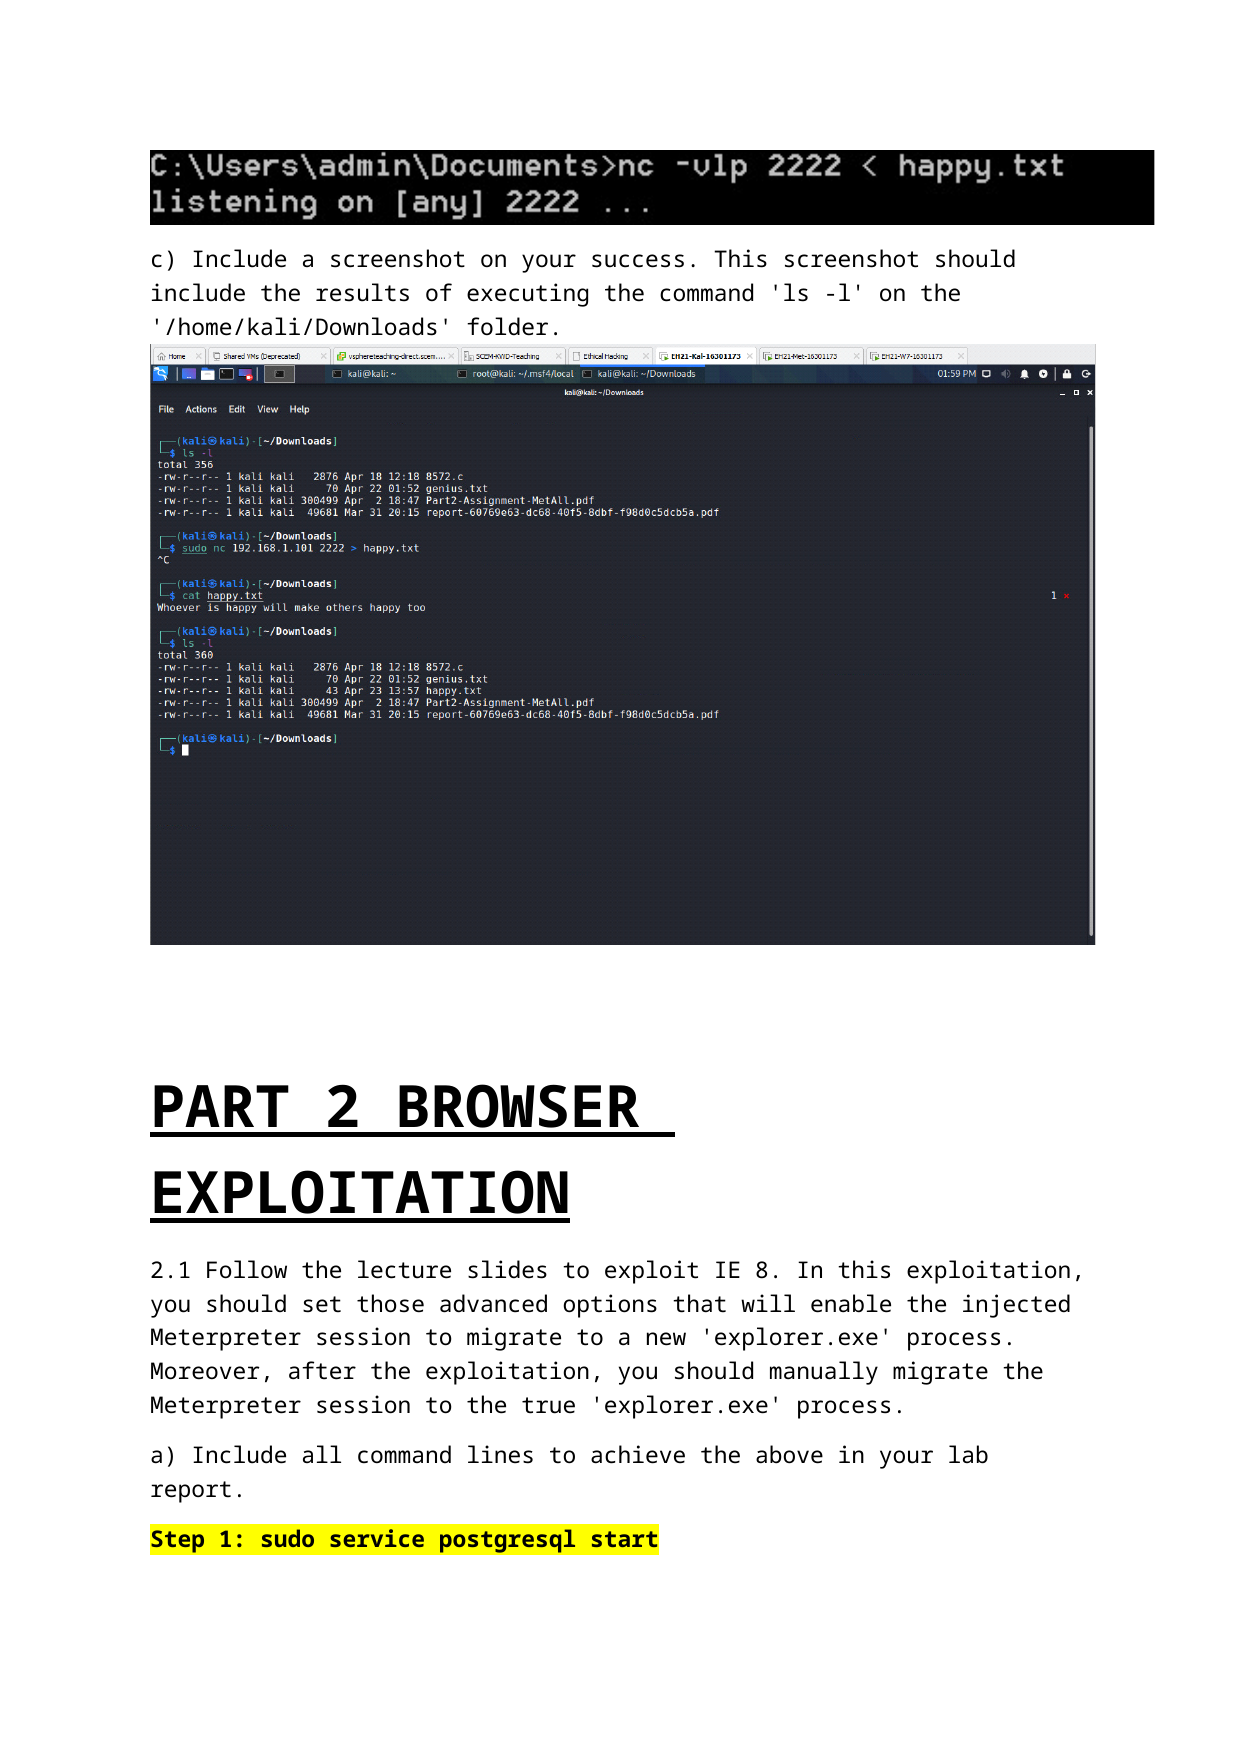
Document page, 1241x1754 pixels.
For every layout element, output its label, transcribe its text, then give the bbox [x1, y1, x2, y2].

text a) Include all command lines to achieve the above in your lab report. [150, 1439, 1090, 1504]
text c) Include a screenshot on your success. This screenshot should include the results of executing the command 'ls -l' on the '/home/kali/Downloads' folder. [150, 243, 1090, 344]
text PART 2 BROWSER EXPLOITATION [150, 1066, 1090, 1231]
text 2.1 Follow the lecture slides to exploit IE 8. In this exploitation, you should set those advanced options that will enable the injected Meterpreter session to migrate to a new 'explorer.exe' process. Moreover, after the exploitation, you should manually migrate the Meterpreter session to the true 'explorer.exe' process. [150, 1254, 1090, 1420]
picture [150, 150, 1155, 225]
picture [150, 344, 1096, 945]
text Step 1: sudo service postgresql start [150, 1523, 1090, 1555]
